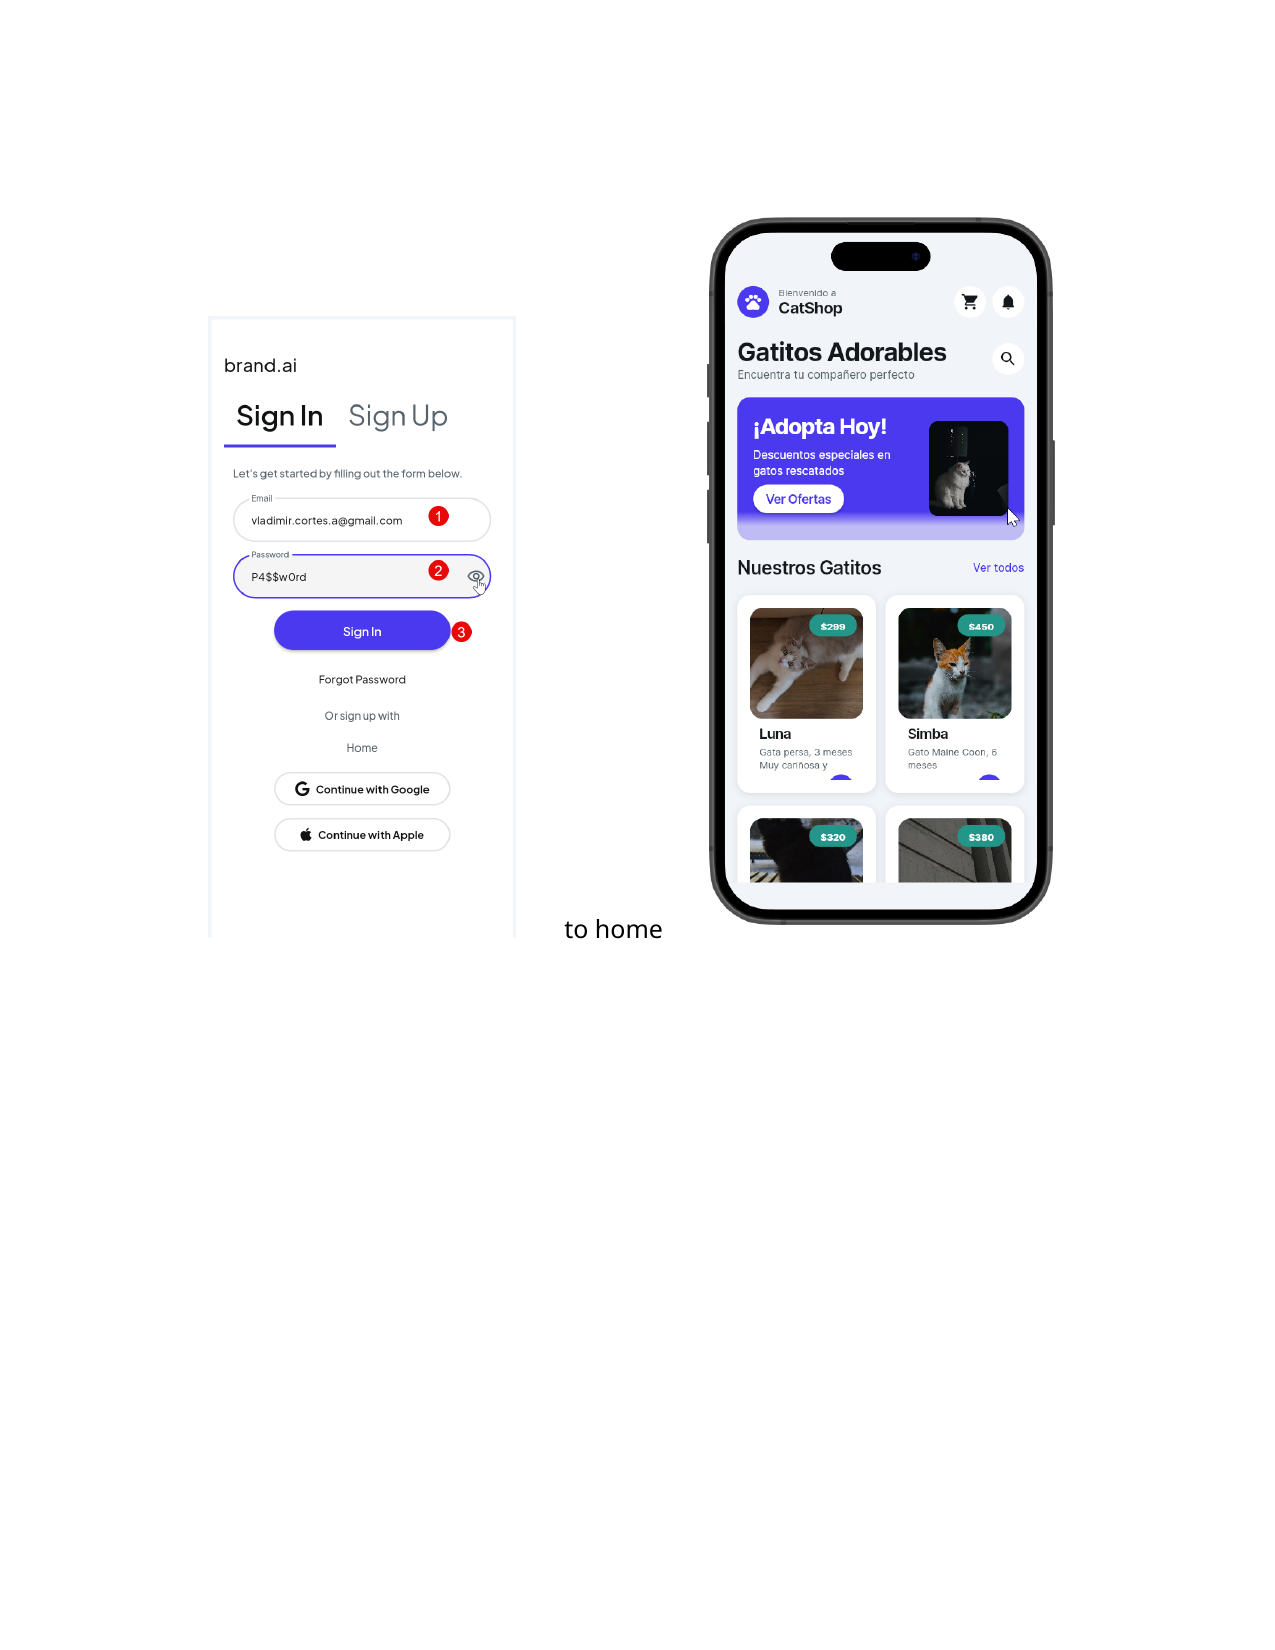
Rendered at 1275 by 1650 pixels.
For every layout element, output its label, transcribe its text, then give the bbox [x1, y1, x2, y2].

text to home [150, 206, 1125, 945]
